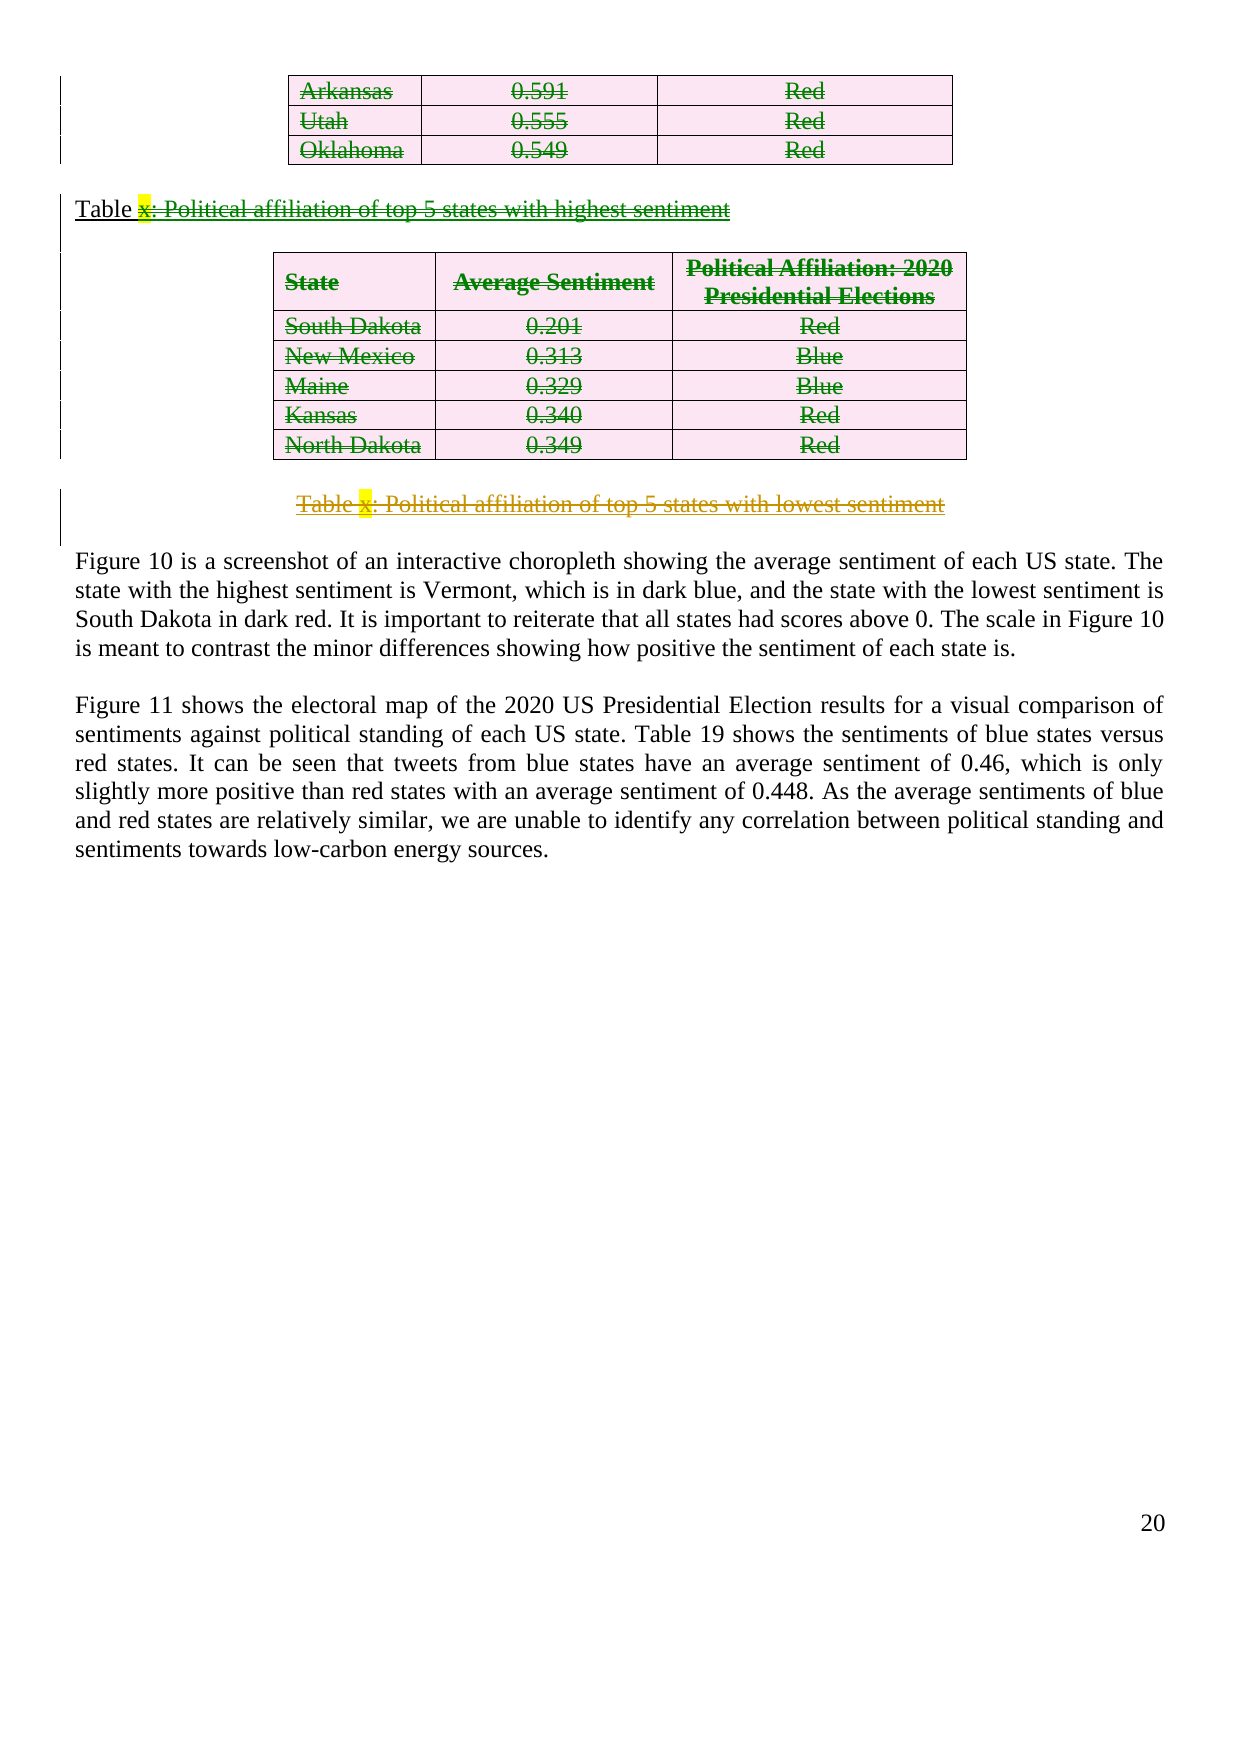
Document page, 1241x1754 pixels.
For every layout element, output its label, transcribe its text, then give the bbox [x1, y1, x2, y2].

text Figure 11 shows the electoral map of the 2020 US Presidential Election results for a visual comparison of sentiments against political standing of each US state. Table 19 shows the sentiments of blue states versus red states. It can be seen that tweets from blue states have an average sentiment of 0.46, which is only slightly more positive than red states with an average sentiment of 0.448. As the average sentiments of blue and red states are relatively similar, we are unable to identify any correlation between political standing and sentiments towards low-carbon energy sources. [75, 690, 1165, 863]
text Figure 10 is a screenshot of an interactive choropleth showing the average sentiment of each US state. The state with the highest sentiment is Vermont, which is in dark blue, and the state with the lowest sentiment is South Dakota in dark red. It is important to reiterate that all states had scores above 0. The scale in Figure 10 is meant to contrast the minor differences showing how positive the sentiment of each state is. [75, 546, 1165, 661]
